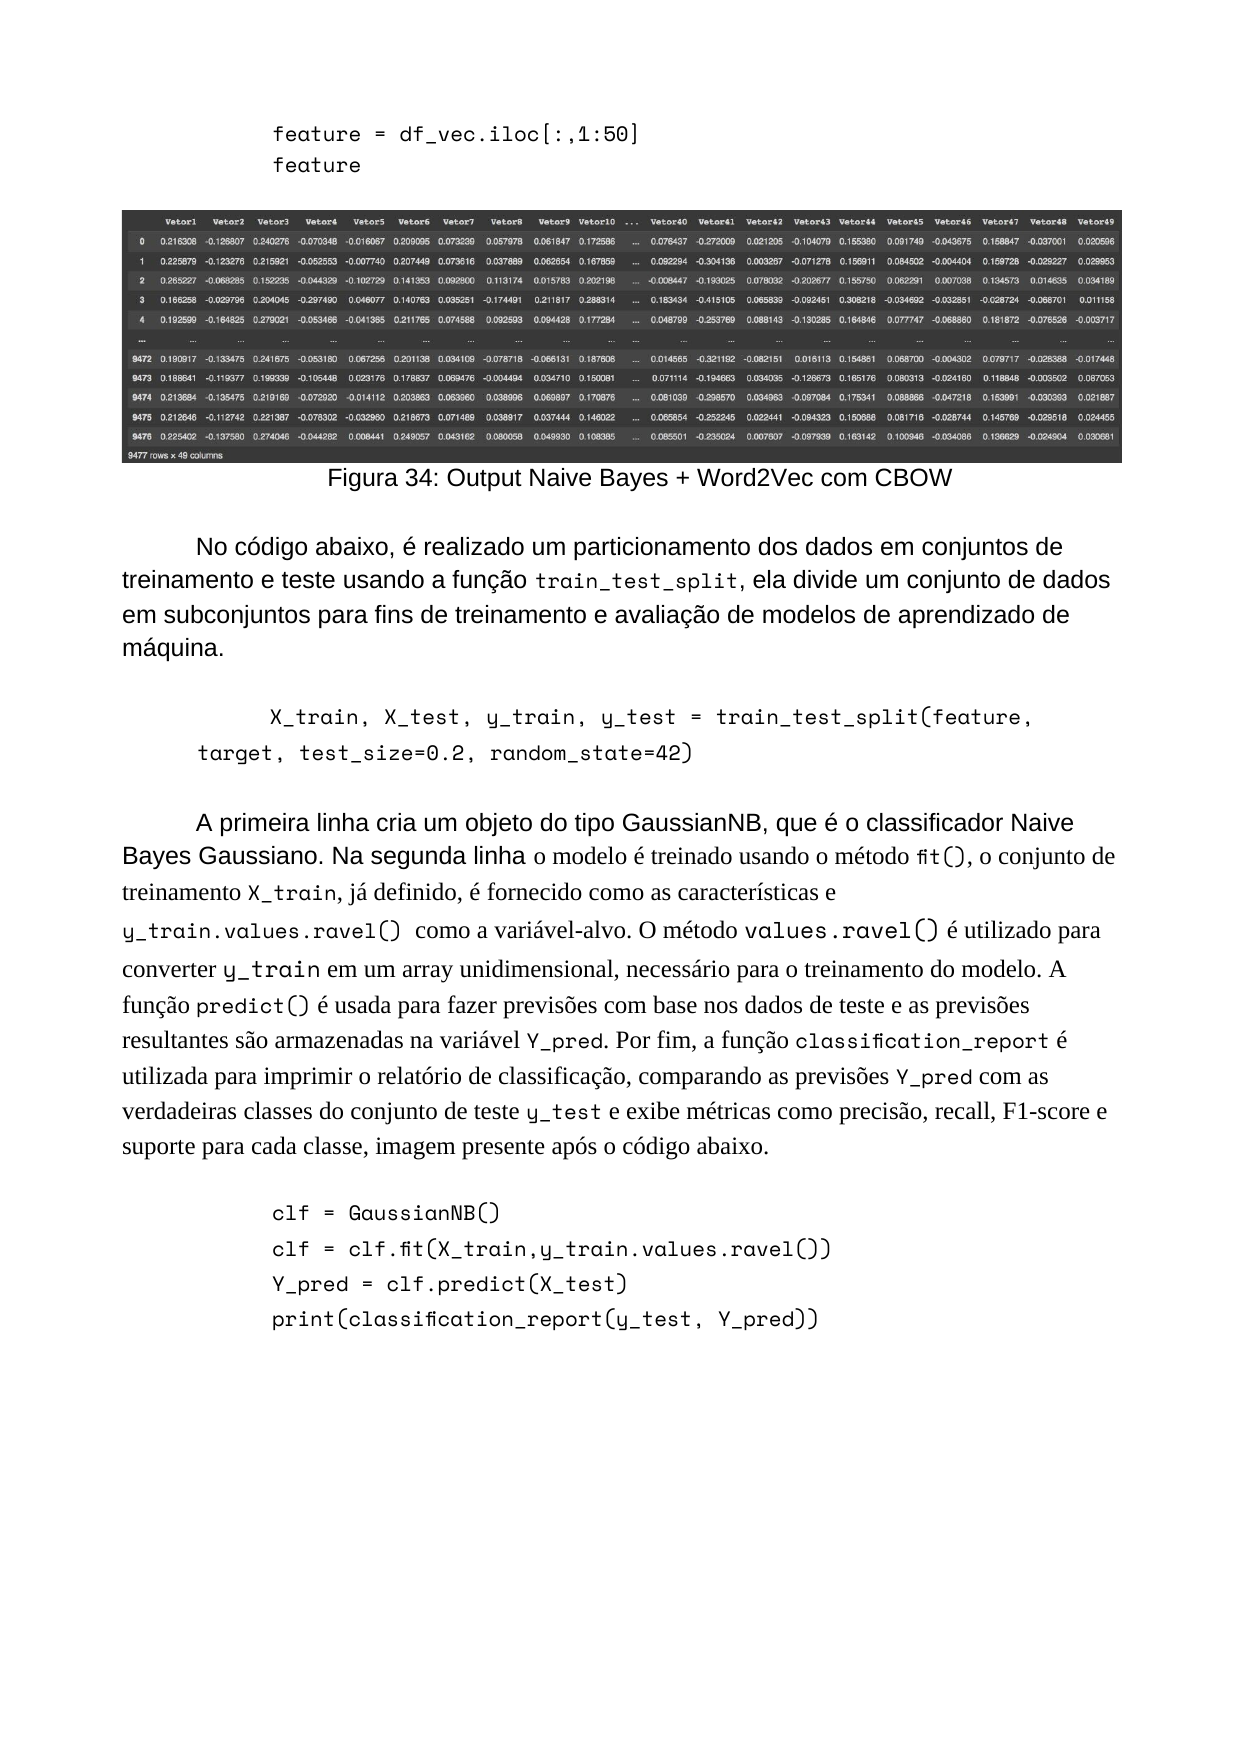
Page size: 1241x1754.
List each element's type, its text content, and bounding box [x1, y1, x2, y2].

text Figura 34: Output Naive Bayes + Word2Vec com CBOW [122, 463, 1122, 491]
text No código abaixo, é realizado um particionamento dos dados em conjuntos de treinamento e teste usando a função train_test_split, ela divide um conjunto de dados em subconjuntos para fins de treinamento e avaliação de modelos de aprendizado de máquina. [122, 531, 1122, 662]
text A primeira linha cria um objeto do tipo GaussianNB, que é o classificador Naive Bayes Gaussiano. Na segunda linha o modelo é treinado usando o método fit(), o conjunto de treinamento X_train, já definido, é fornecido como as características e y_train.values.ravel() como a variável-alvo. O método values.ravel() é utilizado para converter y_train em um array unidimensional, necessário para o treinamento do modelo. A função predict() é usada para fazer previsões com base nos dados de teste e as previsões resultantes são armazenadas na variável Y_pred. Por fim, a função classification_report é utilizada para imprimir o relatório de classificação, comparando as previsões Y_pred com as verdadeiras classes do conjunto de teste y_test e exibe métricas como precisão, recall, F1-score e suporte para cada classe, imagem presente após o código abaixo. [122, 808, 1122, 1160]
text feature [272, 149, 1122, 180]
text Y_pred = clf.predict(X_test) [272, 1268, 1122, 1299]
text clf = clf.fit(X_train,y_train.values.ravel()) [272, 1233, 1122, 1263]
picture [121, 210, 1122, 463]
text feature = df_vec.iloc[:,1:50] [272, 118, 1122, 149]
text X_train, X_test, y_train, y_test = train_test_split(feature, target, test_size=0.2, random_state=42) [197, 701, 1122, 768]
text print(classification_report(y_test, Y_pred)) [272, 1303, 1122, 1334]
text clf = GaussianNB() [272, 1197, 1122, 1228]
